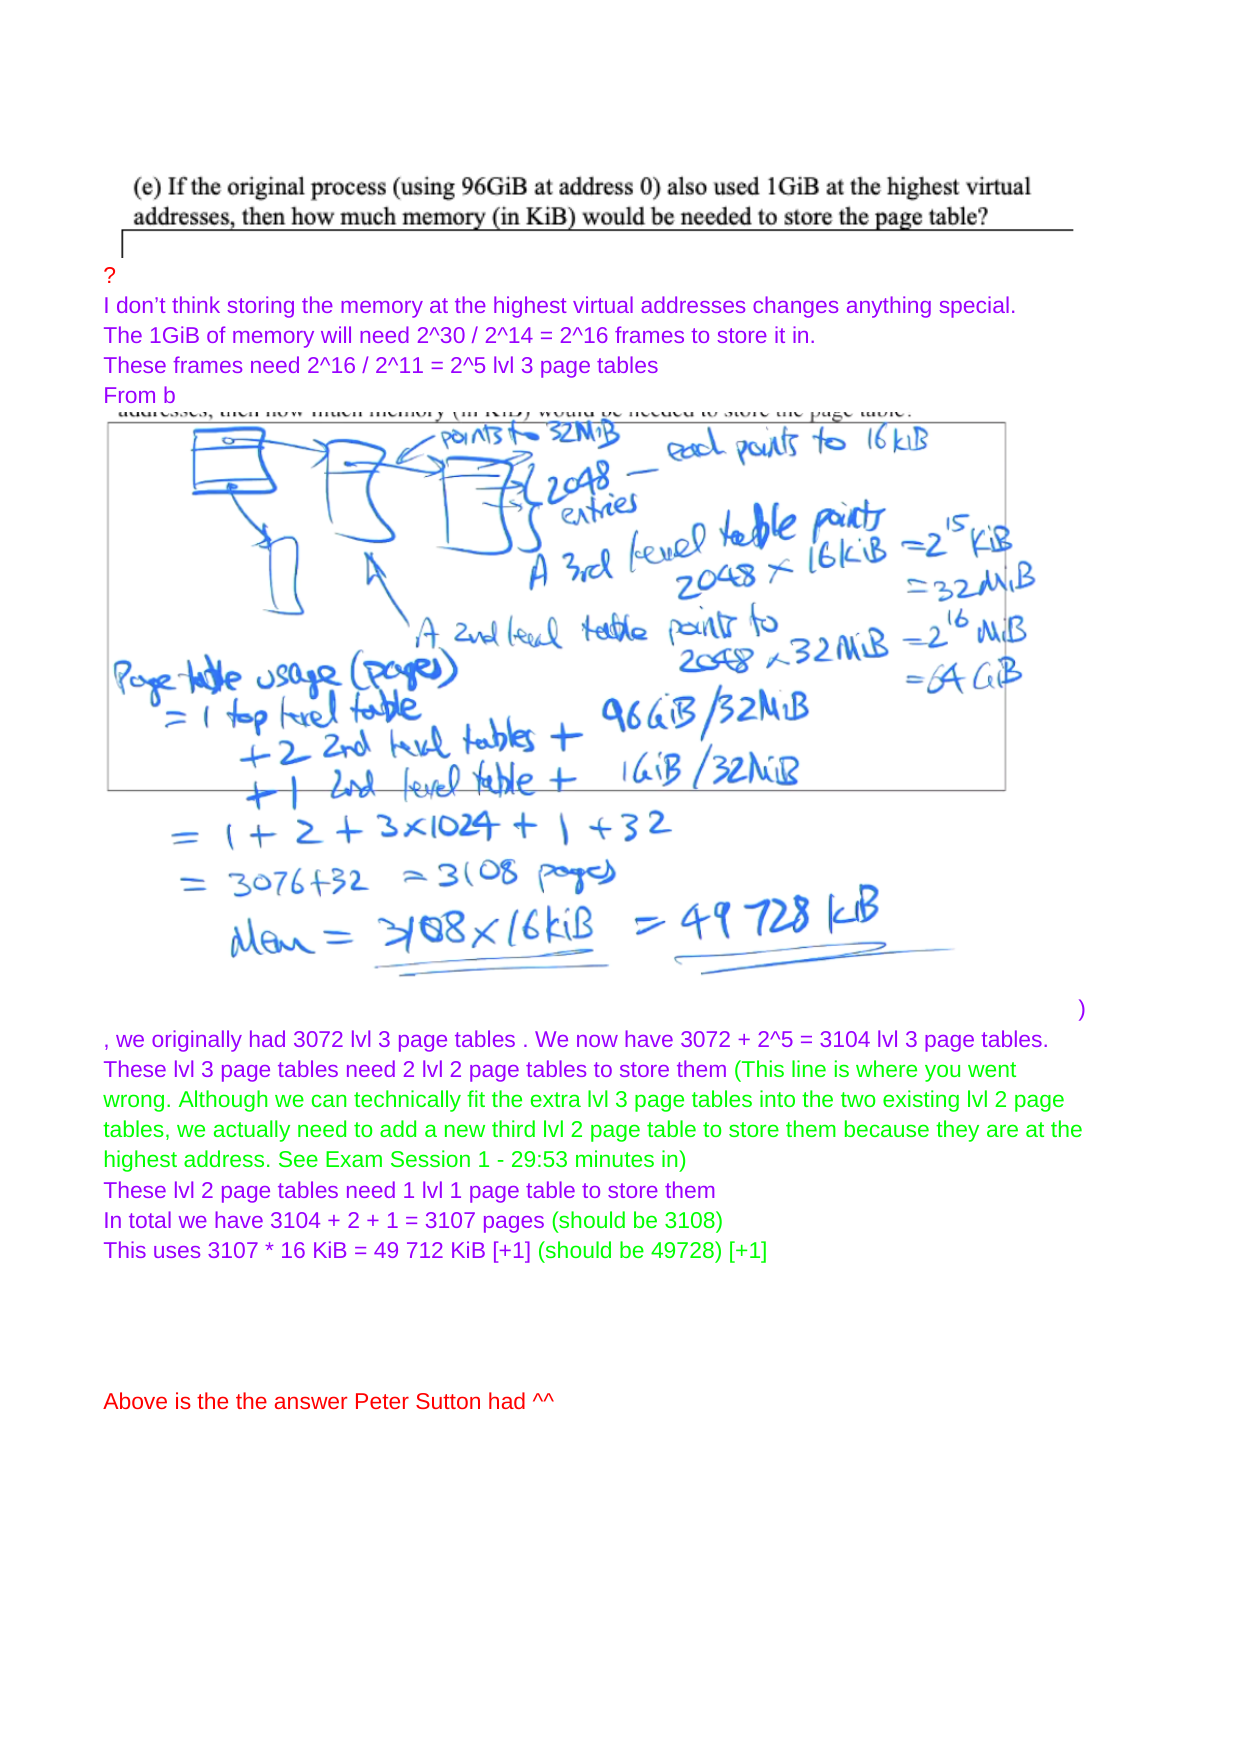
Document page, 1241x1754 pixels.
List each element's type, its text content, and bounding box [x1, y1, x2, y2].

text This uses 3107 * 16 KiB = 49 712 KiB [+1] (should be 49728) [+1] [103, 1237, 1090, 1263]
text These frames need 2^16 / 2^11 = 2^5 lvl 3 page tables [103, 352, 1090, 379]
text Above is the the answer Peter Sutton had ^^ [103, 1388, 1090, 1414]
picture [103, 412, 1079, 1017]
text The 1GiB of memory will need 2^30 / 2^14 = 2^16 frames to store it in. [103, 322, 1090, 348]
text I don’t think storing the memory at the highest virtual addresses changes anything special. [103, 292, 1090, 318]
text These lvl 3 page tables need 2 lvl 2 page tables to store them (This line is where you went wrong. Although we can technically fit the extra lvl 3 page tables into the two existing lvl 2 page tables, we actually need to add a new third lvl 2 page table to store them because they are at the highest address. See Exam Session 1 - 29:53 minutes in) [103, 1056, 1090, 1173]
text ? [103, 262, 1090, 288]
text In total we have 3104 + 2 + 1 = 3107 pages (should be 3108) [103, 1207, 1090, 1233]
picture [103, 150, 1074, 258]
text These lvl 2 page tables need 1 lvl 1 page table to store them [103, 1177, 1090, 1203]
